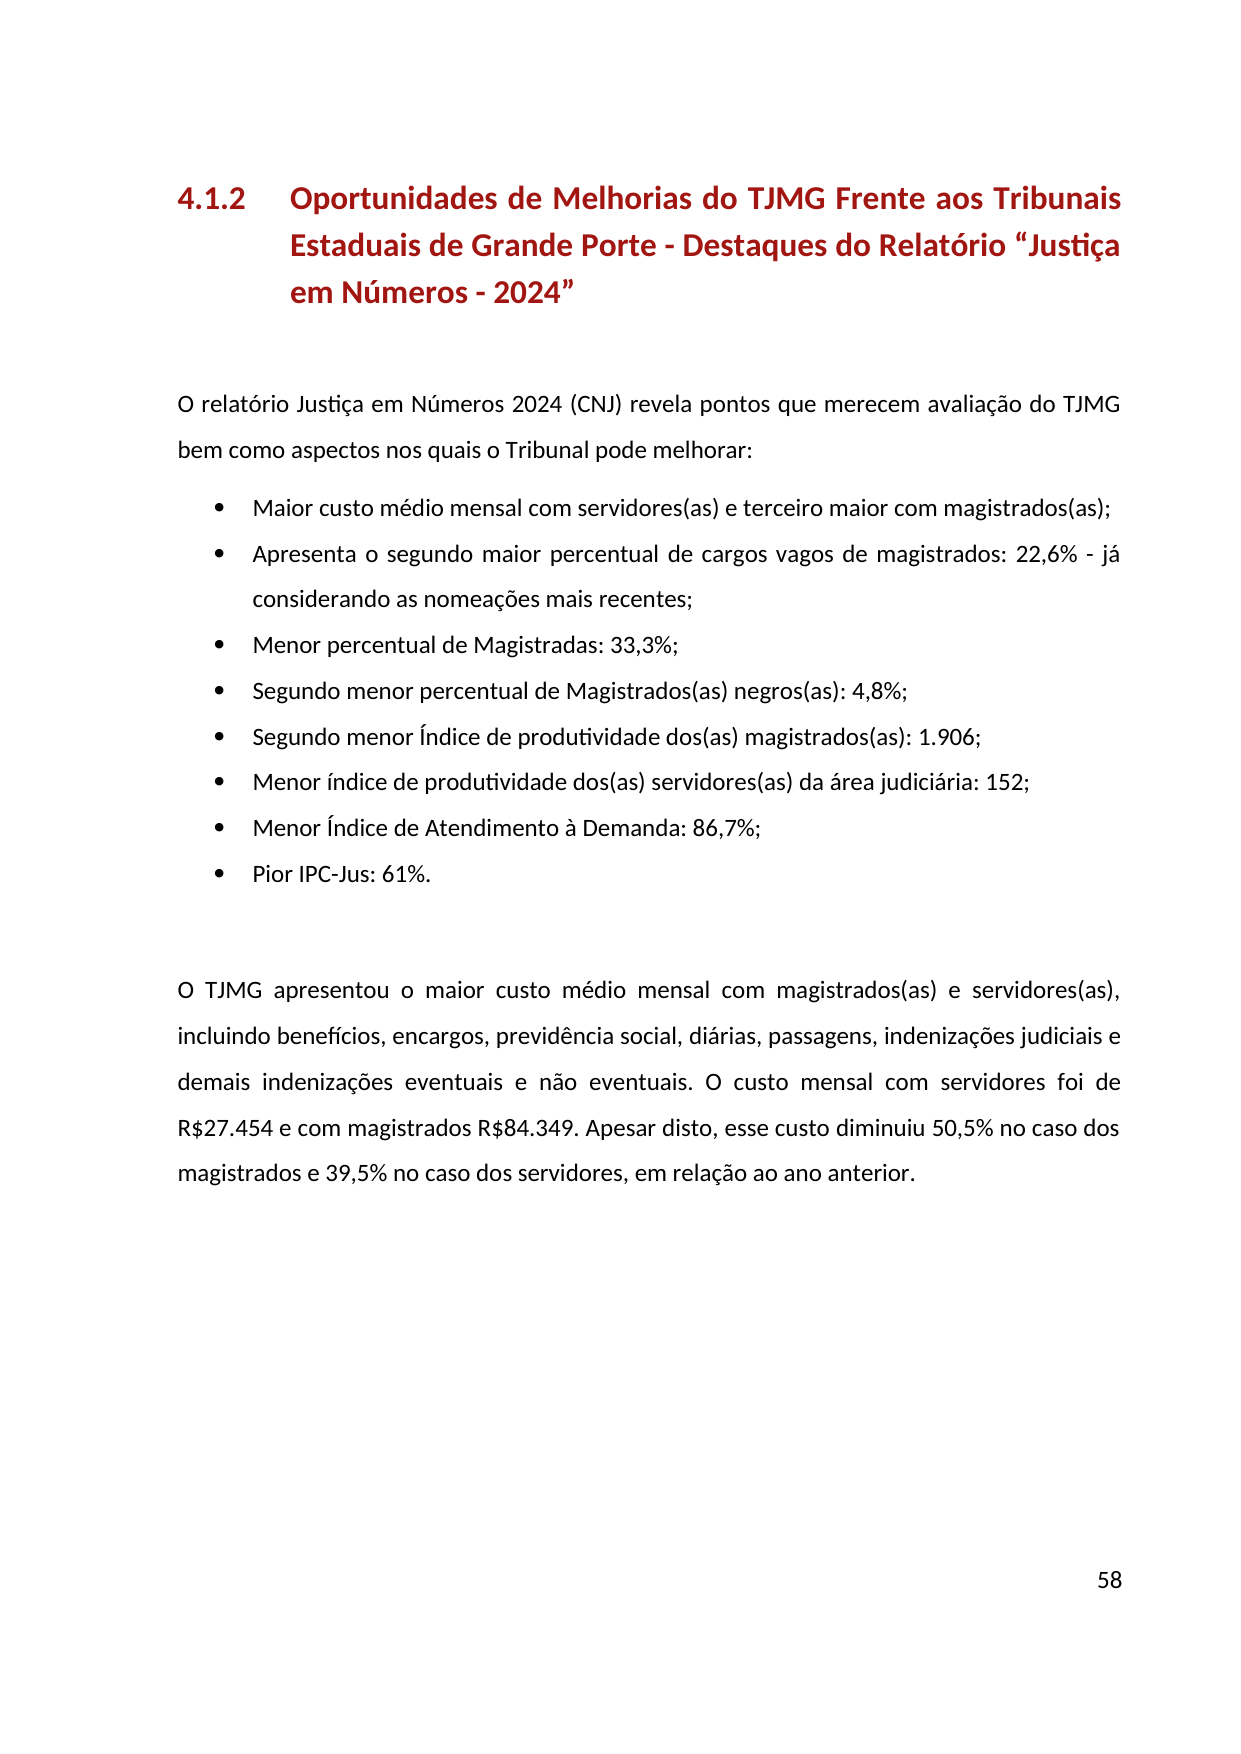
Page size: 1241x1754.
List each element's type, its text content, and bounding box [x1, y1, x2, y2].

list Menor Índice de Atendimento à Demanda: 86,7%; [215, 812, 1122, 843]
list Maior custo médio mensal com servidores(as) e terceiro maior com magistrados(as); [215, 492, 1122, 523]
text O TJMG apresentou o maior custo médio mensal com magistrados(as) e servidores(as), incluindo benefícios, encargos, previdência social, diárias, passagens, indenizações judiciais e demais indenizações eventuais e não eventuais. O custo mensal com servidores foi de R$27.454 e com magistrados R$84.349. Apesar disto, esse custo diminuiu 50,5% no caso dos magistrados e 39,5% no caso dos servidores, em relação ao ano anterior. [177, 974, 1122, 1188]
list Apresenta o segundo maior percentual de cargos vagos de magistrados: 22,6% - já considerando as nomeações mais recentes; [215, 538, 1122, 614]
list Menor índice de produtividade dos(as) servidores(as) da área judiciária: 152; [215, 767, 1122, 797]
text O relatório Justiça em Números 2024 (CNJ) revela pontos que merecem avaliação do TJMG bem como aspectos nos quais o Tribunal pode melhorar: [177, 388, 1122, 464]
list Menor percentual de Magistradas: 33,3%; [215, 629, 1122, 660]
list Segundo menor percentual de Magistrados(as) negros(as): 4,8%; [215, 675, 1122, 706]
list Segundo menor Índice de produtividade dos(as) magistrados(as): 1.906; [215, 721, 1122, 751]
list Pior IPC-Jus: 61%. [215, 858, 1122, 888]
list Oportunidades de Melhorias do TJMG Frente aos Tribunais Estaduais de Grande Porte - Destaques do Relatório “Justiça em Números - 2024” [177, 177, 1122, 311]
